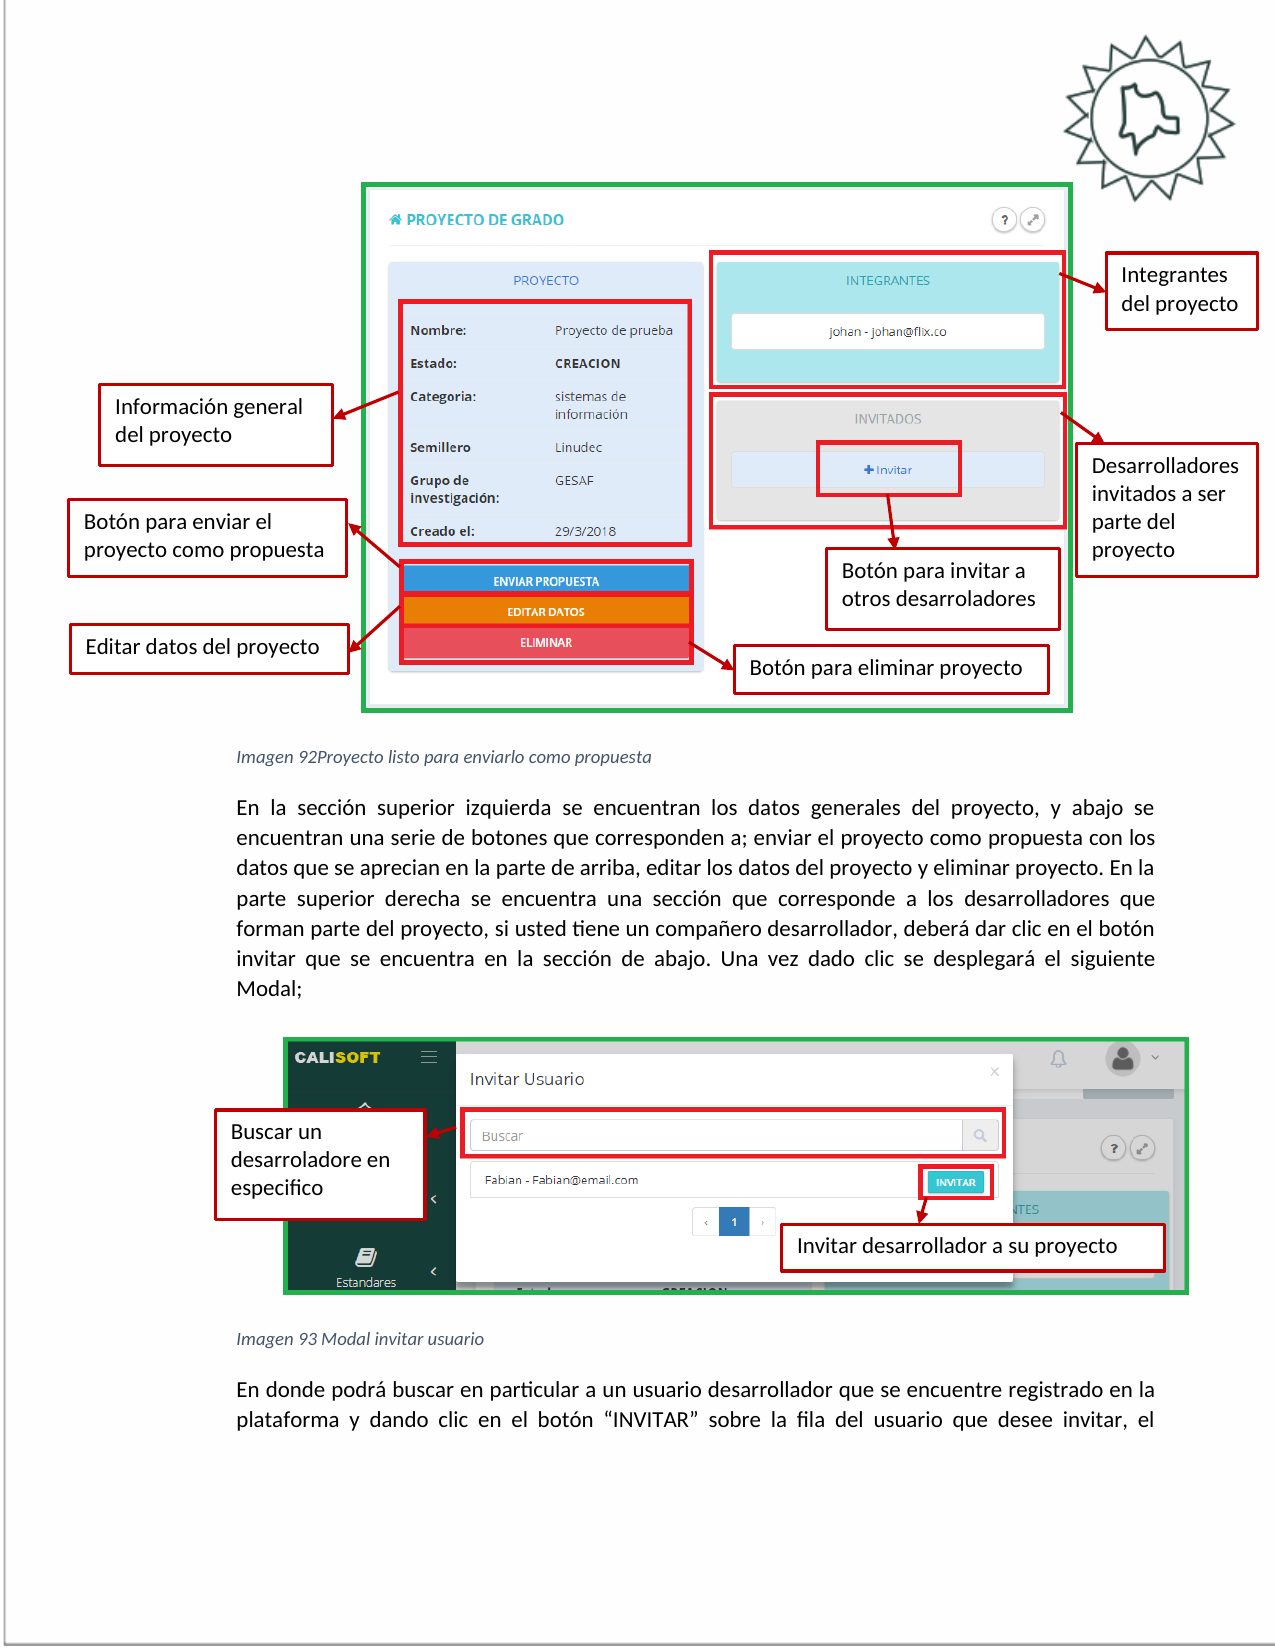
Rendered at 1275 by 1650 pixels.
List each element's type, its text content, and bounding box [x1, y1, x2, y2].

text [236, 1375, 1157, 1433]
text En la sección superior izquierda se encuentran los datos generales del proyecto, y abajo se encuentran una serie de botones que corresponden a; enviar el proyecto como propuesta con los datos que se aprecian en la parte de arriba, editar los datos del proyecto y eliminar proyecto. En la parte superior derecha se encuentra una sección que corresponde a los desarrolladores que forman parte del proyecto, si usted tiene un compañero desarrollador, deberá dar clic en el botón invitar que se encuentra en la sección de abajo. Una vez dado clic se desplegará el siguiente Modal; [236, 793, 1157, 1002]
picture [3, 0, 1275, 1646]
